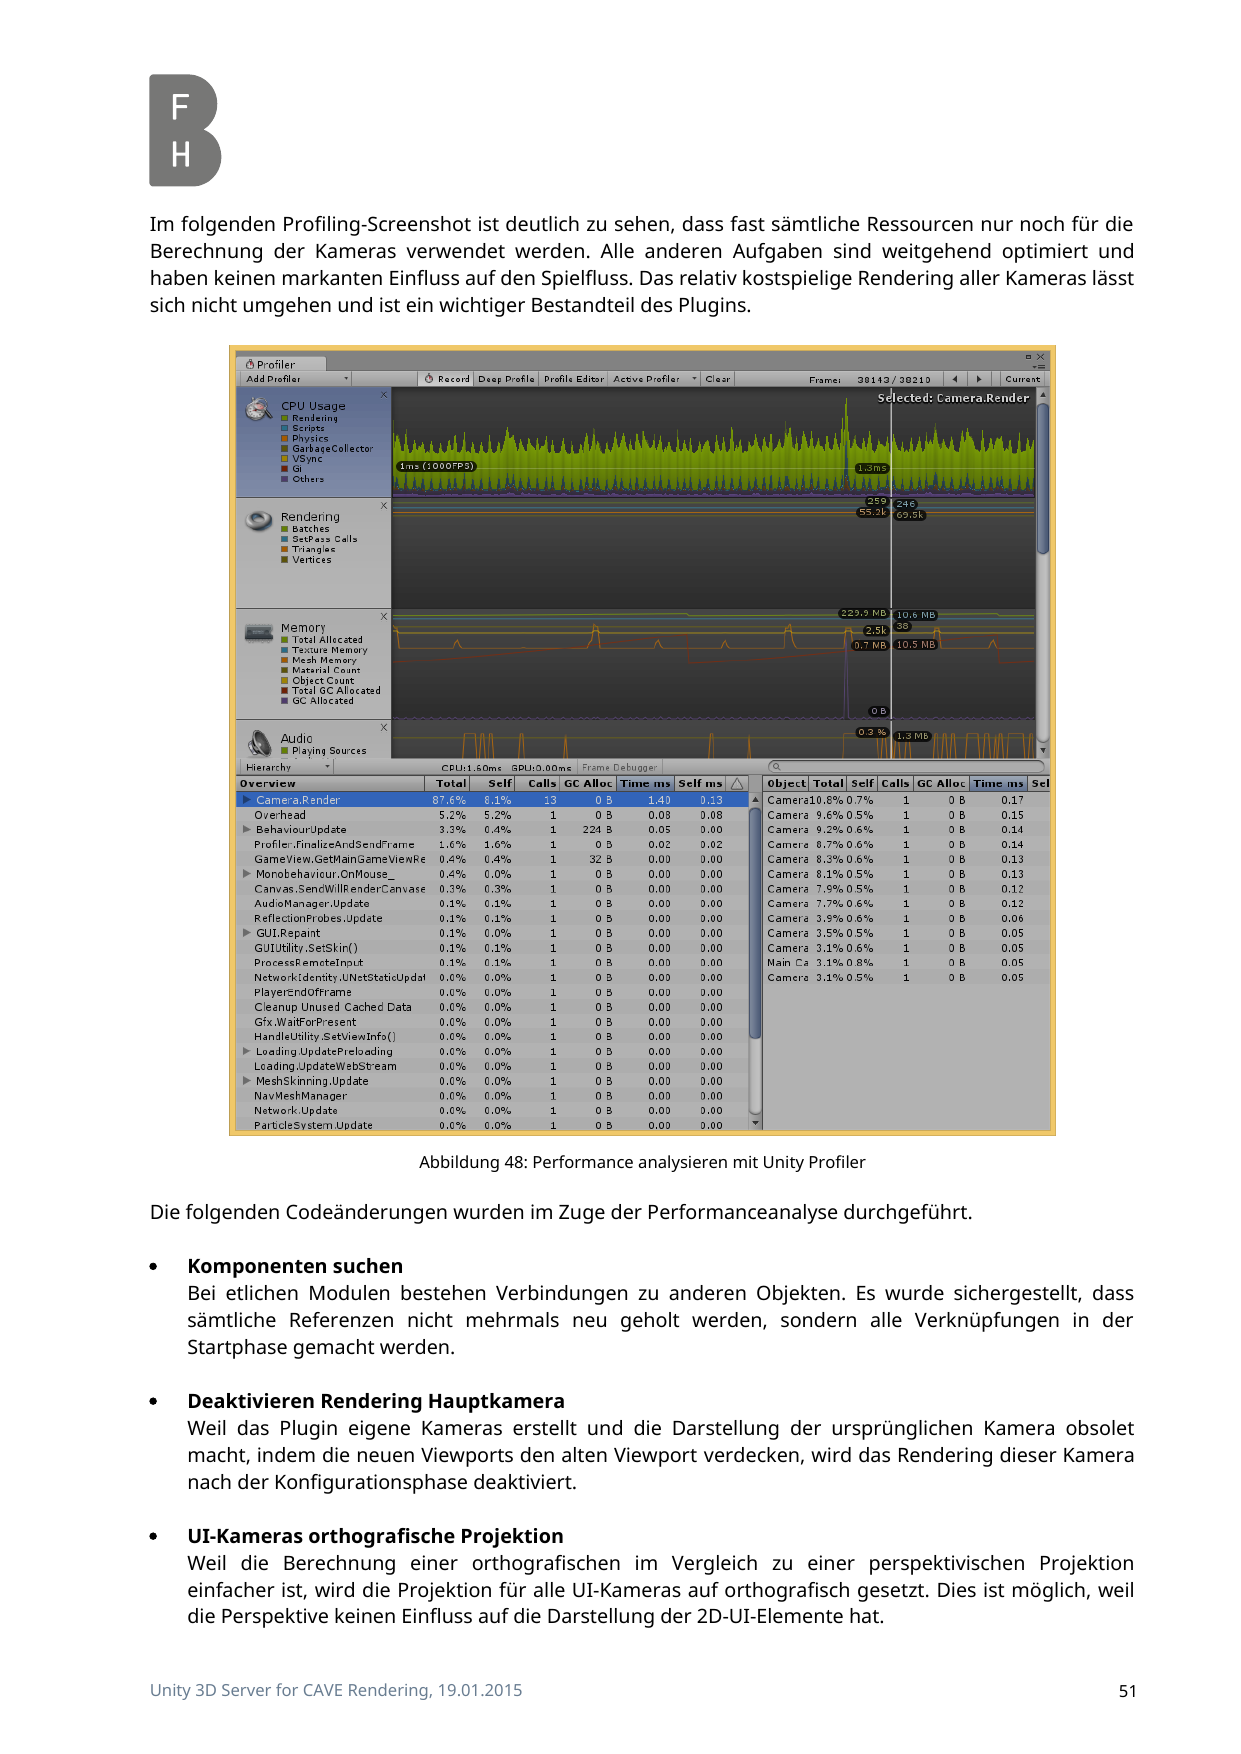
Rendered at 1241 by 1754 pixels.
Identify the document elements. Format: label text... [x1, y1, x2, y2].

text Im folgenden Profiling-Screenshot ist deutlich zu sehen, dass fast sämtliche Ressourcen nur noch für die Berechnung der Kameras verwendet werden. Alle anderen Aufgaben sind weitgehend optimiert und haben keinen markanten Einfluss auf den Spielfluss. Das relativ kostspielige Rendering aller Kameras lässt sich nicht umgehen und ist ein wichtiger Bestandteil des Plugins. [149, 210, 1136, 318]
text Abbildung 48: Performance analysieren mit Unity Profiler [149, 1148, 1136, 1173]
list Weil das Plugin eigene Kameras erstellt und die Darstellung der ursprünglichen Kamera obsolet macht, indem die neuen Viewports den alten Viewport verdecken, wird das Rendering dieser Kamera nach der Konfigurationsphase deaktiviert. [187, 1414, 1136, 1495]
list Bei etlichen Modulen bestehen Verbindungen zu anderen Objekten. Es wurde sichergestellt, dass sämtliche Referenzen nicht mehrmals neu geholt werden, sondern alle Verknüpfungen in der Startphase gemacht werden. [187, 1279, 1136, 1360]
list UI-Kameras orthografische Projektion [149, 1522, 1136, 1549]
text Die folgenden Codeänderungen wurden im Zuge der Performanceanalyse durchgeführt. [149, 1198, 1136, 1225]
list Deaktivieren Rendering Hauptkamera [149, 1387, 1136, 1414]
list Komponenten suchen [149, 1252, 1136, 1279]
picture [229, 345, 1056, 1136]
list Weil die Berechnung einer orthografischen im Vergleich zu einer perspektivischen Projektion einfacher ist, wird die Projektion für alle UI-Kameras auf orthografisch gesetzt. Dies ist möglich, weil die Perspektive keinen Einfluss auf die Darstellung der 2D-UI-Elemente hat. [187, 1549, 1136, 1630]
